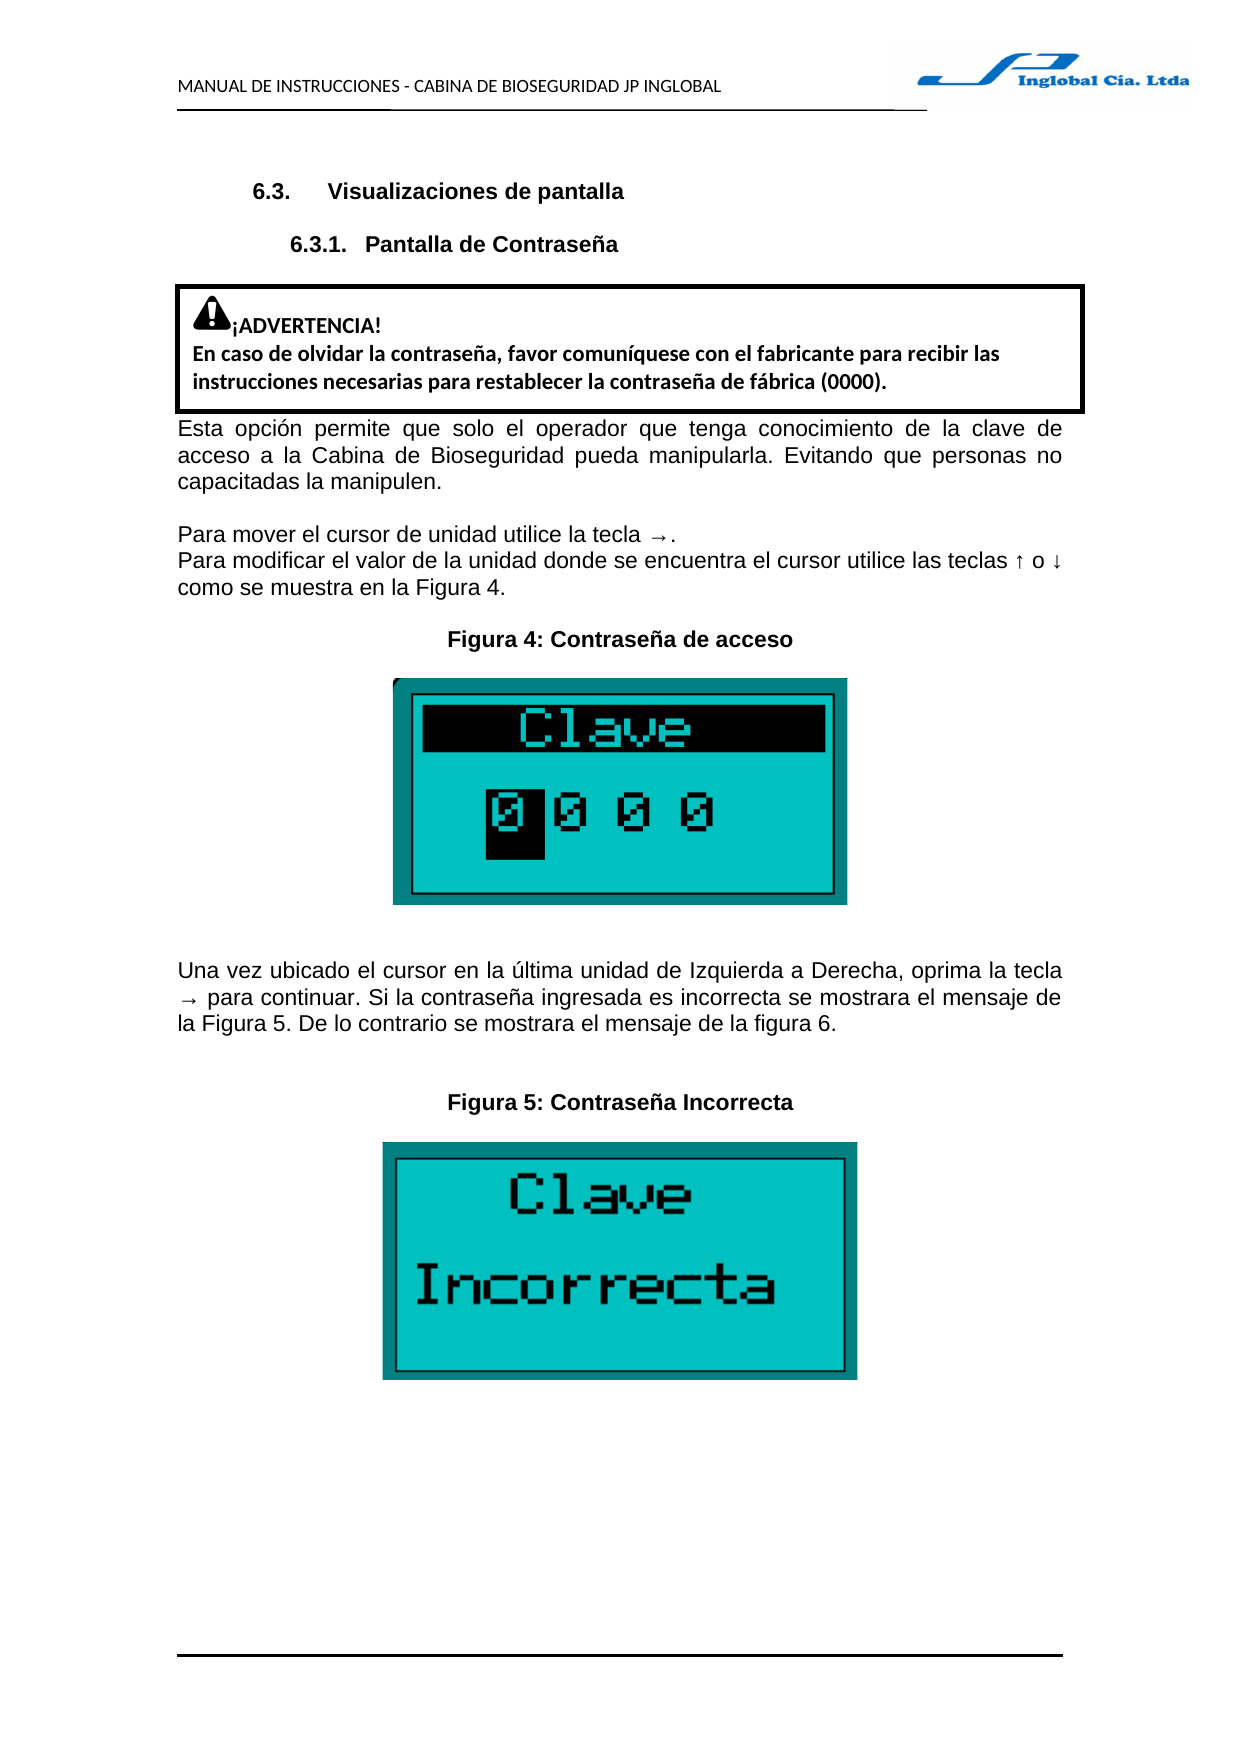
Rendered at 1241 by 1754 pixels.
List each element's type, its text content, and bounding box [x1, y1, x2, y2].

text Figura 5: Contraseña Incorrecta [177, 1089, 1063, 1116]
picture [382, 1142, 858, 1380]
picture [192, 294, 232, 334]
list Pantalla de Contraseña [290, 231, 1063, 257]
text Esta opción permite que solo el operador que tenga conocimiento de la clave de acceso a la Cabina de Bioseguridad pueda manipularla. Evitando que personas no capacitadas la manipulen. [177, 415, 1063, 494]
list Visualizaciones de pantalla [252, 178, 1063, 204]
text Para mover el cursor de unidad utilice la tecla →. [177, 521, 1063, 547]
text Figura 4: Contraseña de acceso [177, 626, 1063, 652]
text Para modificar el valor de la unidad donde se encuentra el cursor utilice las teclas ↑ o ↓ como se muestra en la Figura 4. [177, 547, 1063, 600]
picture [392, 678, 848, 905]
text Una vez ubicado el cursor en la última unidad de Izquierda a Derecha, oprima la tecla → para continuar. Si la contraseña ingresada es incorrecta se mostrara el mensaje de la Figura 5. De lo contrario se mostrara el mensaje de la figura 6. [177, 957, 1063, 1037]
